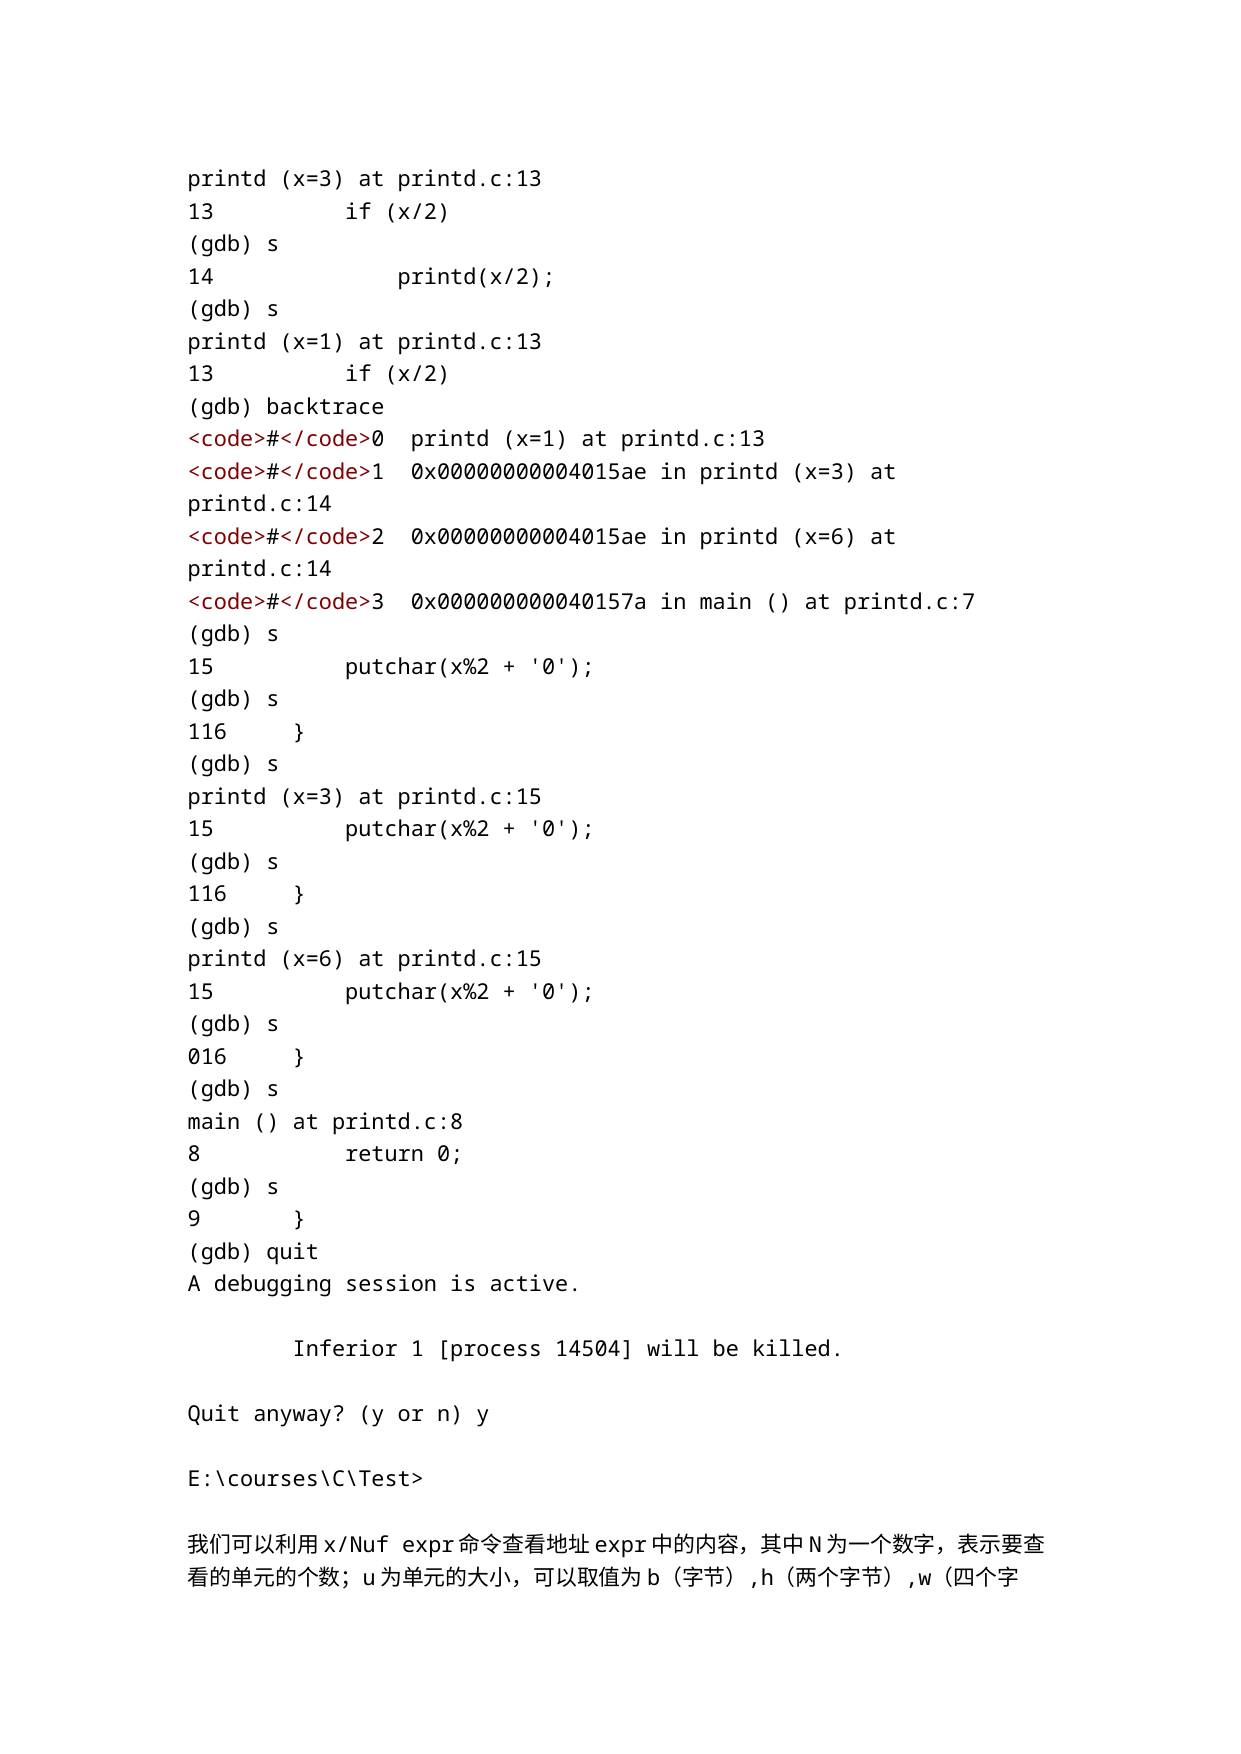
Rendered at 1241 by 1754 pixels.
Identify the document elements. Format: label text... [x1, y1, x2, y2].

text 15 putchar(x%2 + '0'); [187, 649, 1053, 682]
text 116 } [187, 877, 1053, 909]
text Quit anyway? (y or n) y [187, 1397, 1053, 1429]
text (gdb) s [187, 617, 1053, 649]
text 016 } [187, 1039, 1053, 1072]
text (gdb) s [187, 747, 1053, 779]
text (gdb) s [187, 909, 1053, 942]
text <code>#</code>3 0x000000000040157a in main () at printd.c:7 [187, 584, 1053, 617]
text (gdb) s [187, 227, 1053, 259]
text (gdb) s [187, 1007, 1053, 1039]
text A debugging session is active. [187, 1267, 1053, 1299]
text Inferior 1 [process 14504] will be killed. [187, 1332, 1053, 1364]
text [187, 1527, 1053, 1592]
text 8 return 0; [187, 1137, 1053, 1169]
text 15 putchar(x%2 + '0'); [187, 974, 1053, 1007]
text printd (x=3) at printd.c:13 [187, 162, 1053, 194]
text E:\courses\C\Test> [187, 1462, 1053, 1494]
text printd (x=1) at printd.c:13 [187, 324, 1053, 357]
text (gdb) quit [187, 1234, 1053, 1267]
text (gdb) s [187, 682, 1053, 714]
text (gdb) s [187, 1072, 1053, 1104]
text 15 putchar(x%2 + '0'); [187, 812, 1053, 844]
text 13 if (x/2) [187, 194, 1053, 227]
text (gdb) s [187, 1169, 1053, 1202]
text <code>#</code>0 printd (x=1) at printd.c:13 [187, 422, 1053, 454]
text printd (x=3) at printd.c:15 [187, 779, 1053, 812]
text <code>#</code>1 0x00000000004015ae in printd (x=3) at printd.c:14 [187, 454, 1053, 519]
text 116 } [187, 714, 1053, 747]
text (gdb) backtrace [187, 389, 1053, 422]
text 13 if (x/2) [187, 357, 1053, 389]
text 9 } [187, 1202, 1053, 1234]
text printd (x=6) at printd.c:15 [187, 942, 1053, 974]
text main () at printd.c:8 [187, 1104, 1053, 1137]
text 14 printd(x/2); [187, 259, 1053, 292]
text <code>#</code>2 0x00000000004015ae in printd (x=6) at printd.c:14 [187, 519, 1053, 584]
text (gdb) s [187, 844, 1053, 877]
text (gdb) s [187, 292, 1053, 324]
